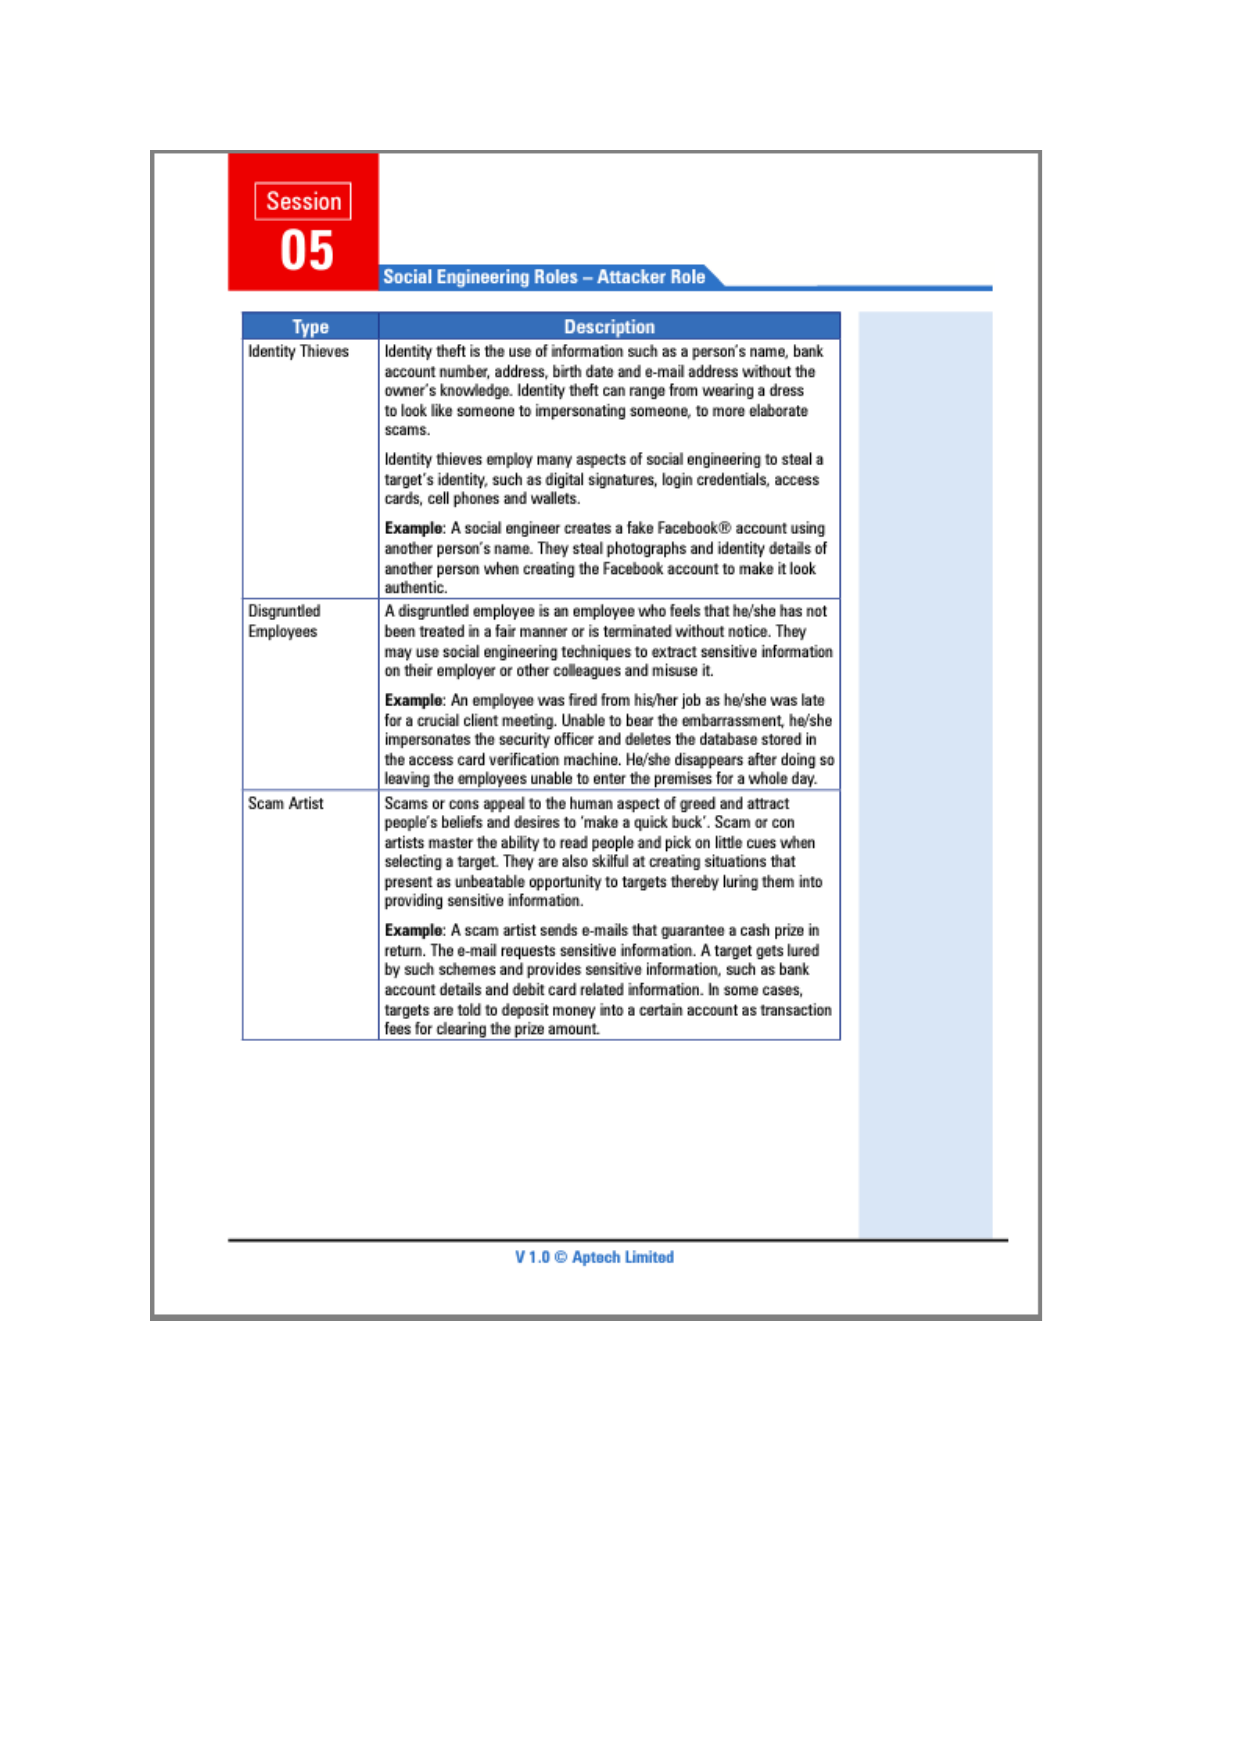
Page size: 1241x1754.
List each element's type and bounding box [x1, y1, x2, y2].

picture [150, 150, 1043, 1321]
